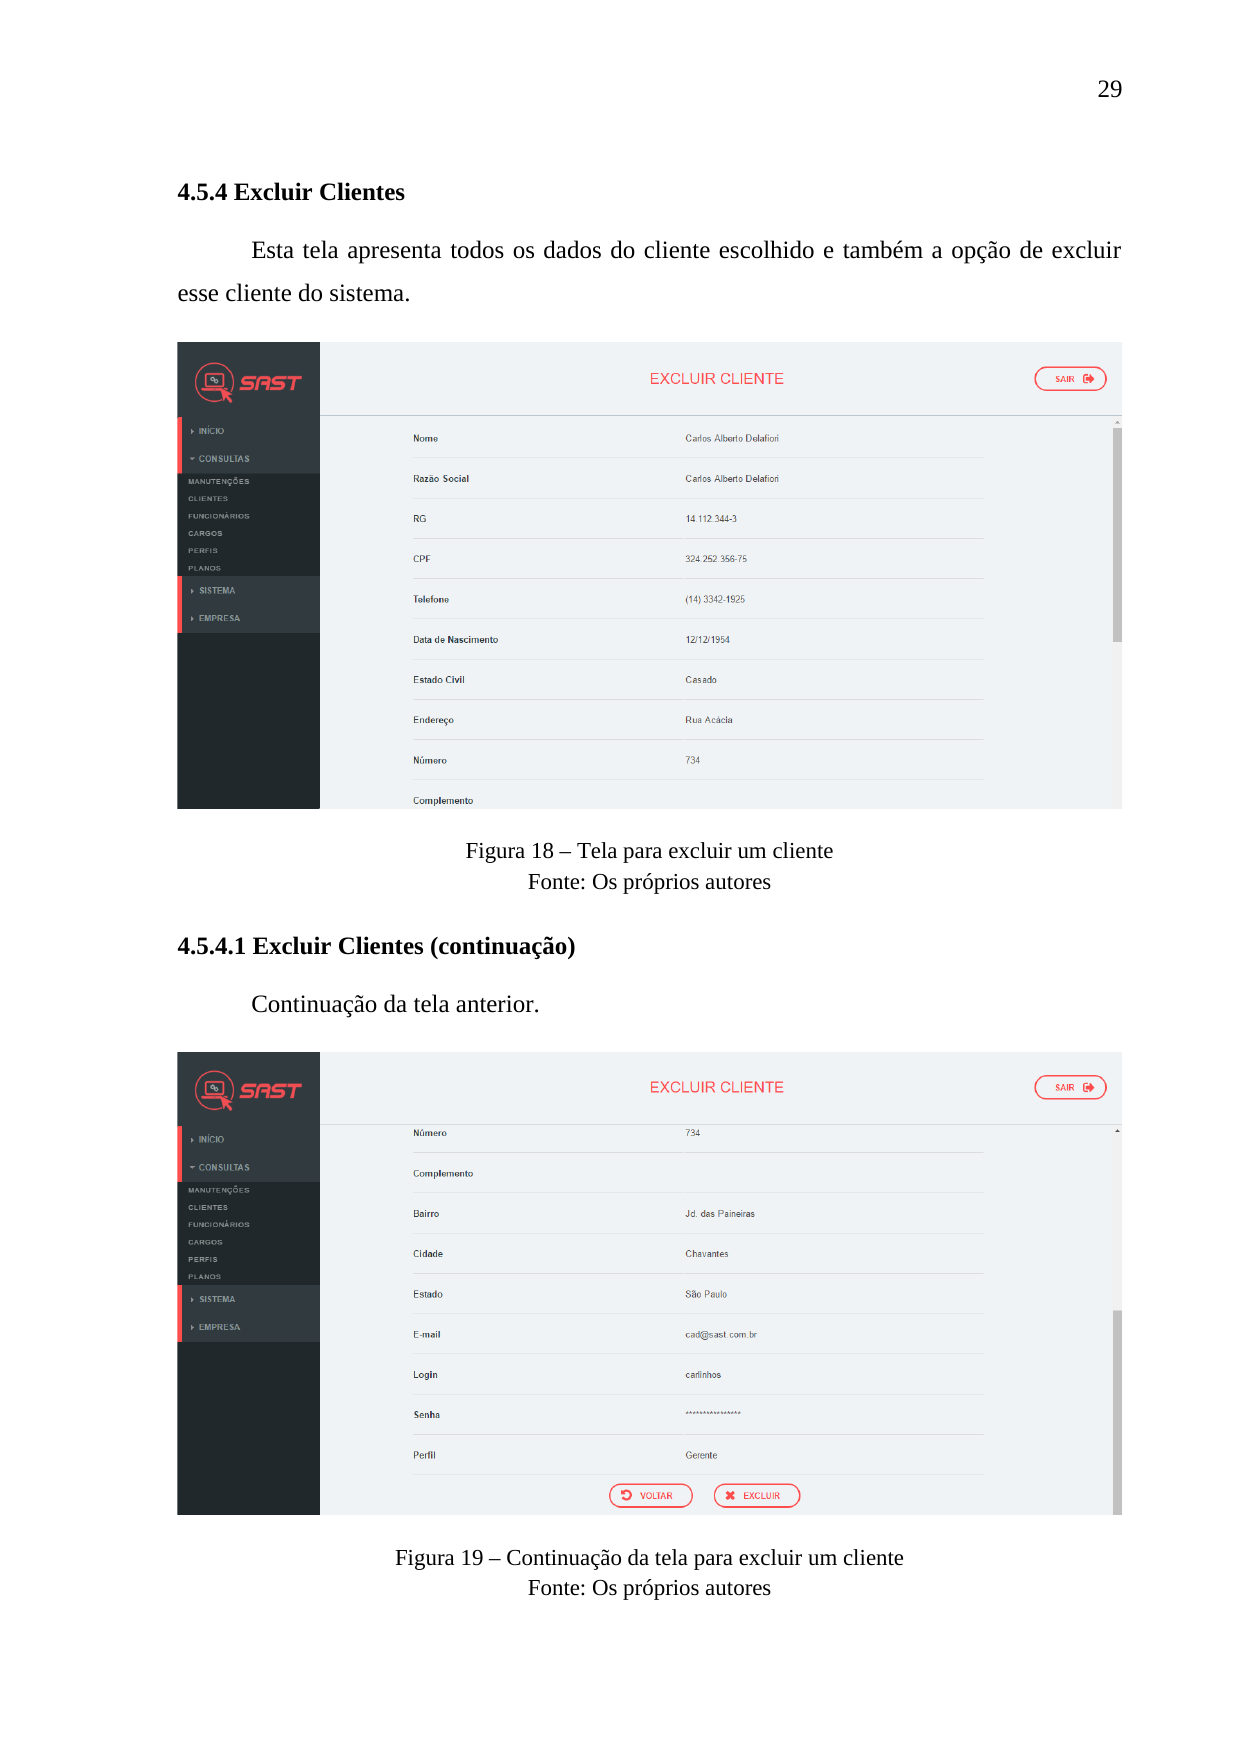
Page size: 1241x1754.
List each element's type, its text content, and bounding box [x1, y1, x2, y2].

text Figura 18 – Tela para excluir um cliente [177, 837, 1122, 864]
text Esta tela apresenta todos os dados do cliente escolhido e também a opção de excluir esse cliente do sistema. [177, 235, 1122, 307]
text Continuação da tela anterior. [177, 989, 1122, 1018]
picture [177, 342, 1123, 809]
text Fonte: Os próprios autores [177, 1574, 1122, 1600]
text Figura 19 – Continuação da tela para excluir um cliente [177, 1544, 1122, 1570]
text Fonte: Os próprios autores [177, 868, 1122, 894]
text 4.5.4 Excluir Clientes [177, 177, 1122, 206]
text 4.5.4.1 Excluir Clientes (continuação) [177, 931, 1122, 960]
picture [177, 1052, 1123, 1515]
